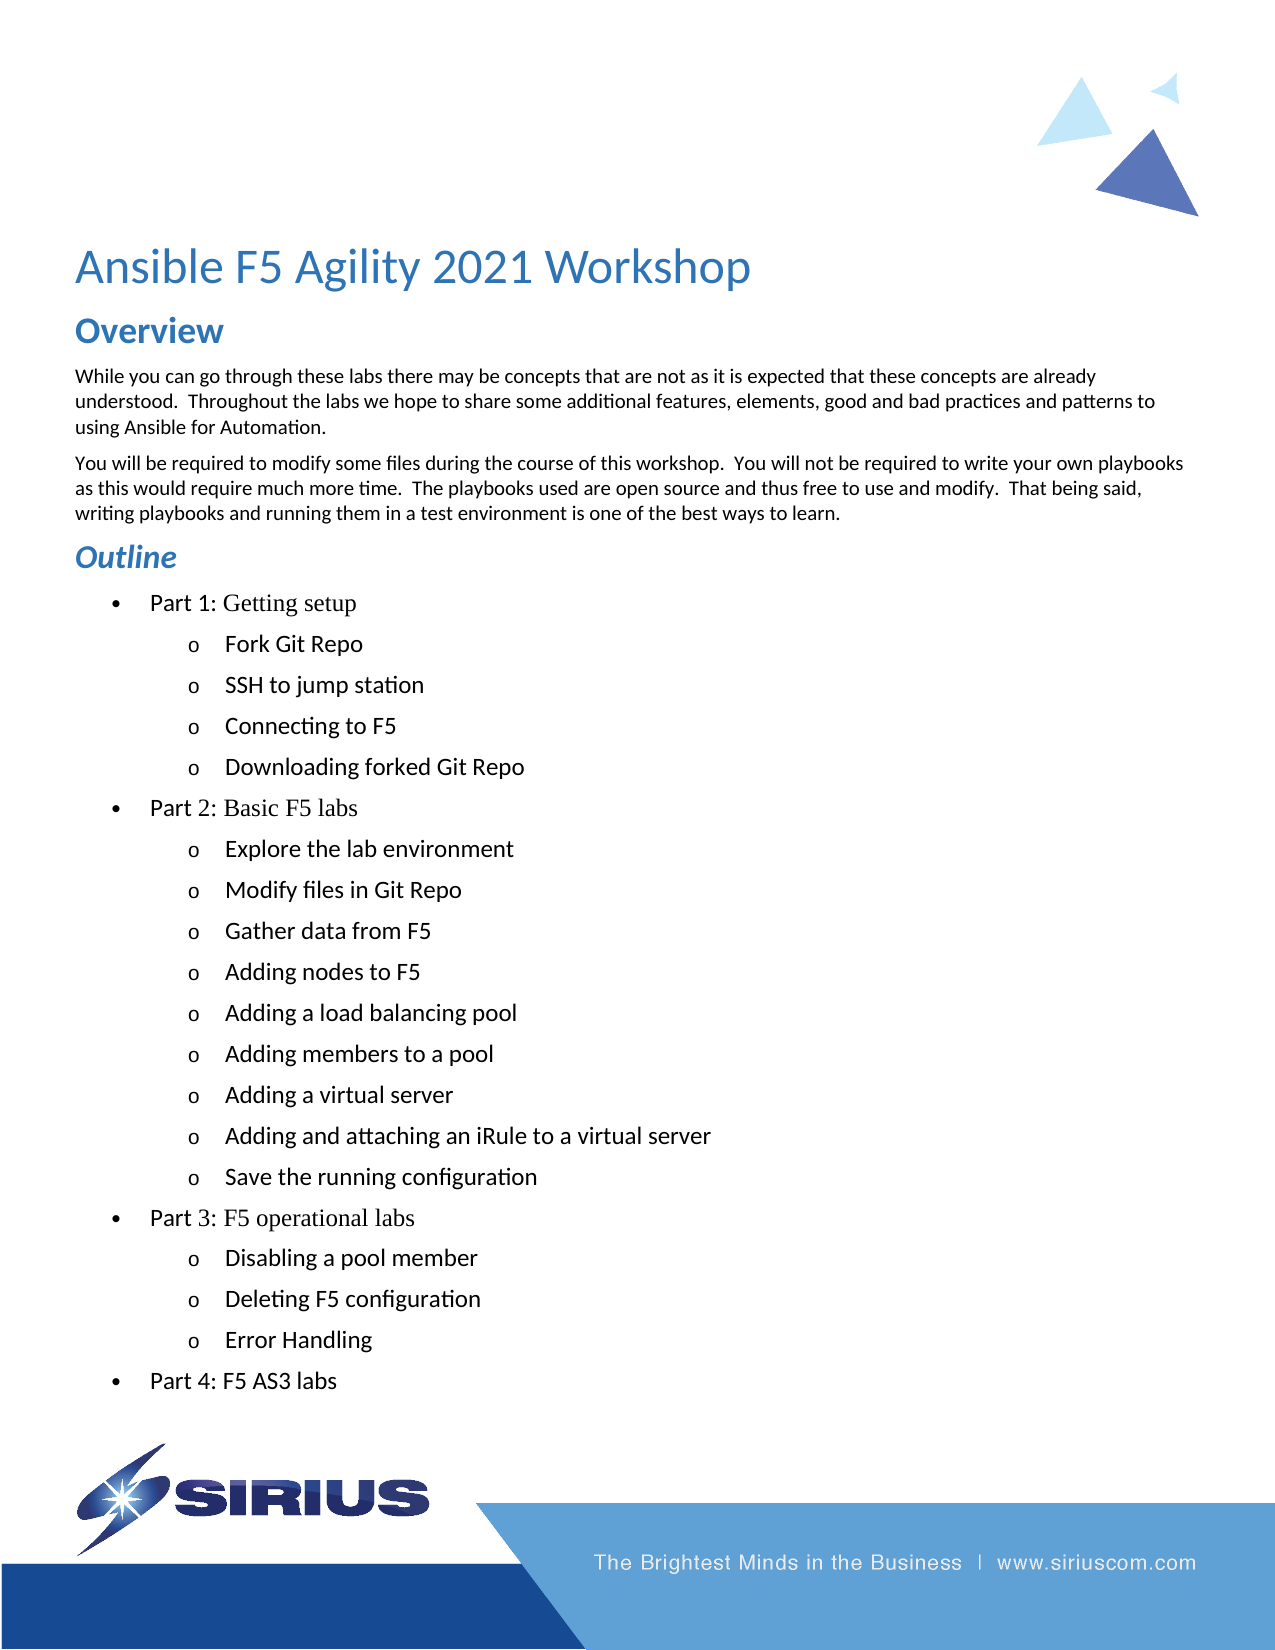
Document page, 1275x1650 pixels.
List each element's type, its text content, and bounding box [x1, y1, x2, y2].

list SSH to jump station [187, 669, 1200, 700]
list Connecting to F5 [187, 710, 1200, 741]
list Deleting F5 configuration [187, 1283, 1200, 1314]
list Save the running configuration [187, 1161, 1200, 1191]
list Fork Git Repo [187, 628, 1200, 659]
list Modify files in Git Repo [187, 874, 1200, 905]
list Adding a load balancing pool [187, 997, 1200, 1027]
list Explore the lab environment [187, 833, 1200, 864]
list Adding nodes to F5 [187, 956, 1200, 987]
list Adding and attaching an iRule to a virtual server [187, 1120, 1200, 1150]
list Adding a virtual server [187, 1079, 1200, 1109]
list Gather data from F5 [187, 915, 1200, 946]
picture [0, 0, 1275, 1650]
list Downloading forked Git Repo [187, 751, 1200, 782]
text You will be required to modify some files during the course of this workshop. You will not be required to write your own playbooks as this would require much more time. The playbooks used are open source and thus free to use and modify. That being said, writing playbooks and running them in a test environment is one of the best ways to learn. [75, 450, 1200, 526]
list Part 1: Getting setup [112, 588, 1200, 618]
list Adding members to a pool [187, 1038, 1200, 1068]
list Part 4: F5 AS3 labs [112, 1365, 1200, 1396]
list Part 2: Basic F5 labs [112, 792, 1200, 823]
list Error Handling [187, 1324, 1200, 1355]
text While you can go through these labs there may be concepts that are not as it is expected that these concepts are already understood. Throughout the labs we hope to share some additional features, elements, good and bad practices and patterns to using Ansible for Automation. [75, 363, 1200, 439]
text Outline [75, 536, 1200, 577]
subtitle Overview [75, 307, 1200, 353]
list Part 3: F5 operational labs [112, 1202, 1200, 1232]
subtitle Ansible F5 Agility 2021 Workshop [75, 235, 1200, 296]
list Disabling a pool member [187, 1243, 1200, 1273]
